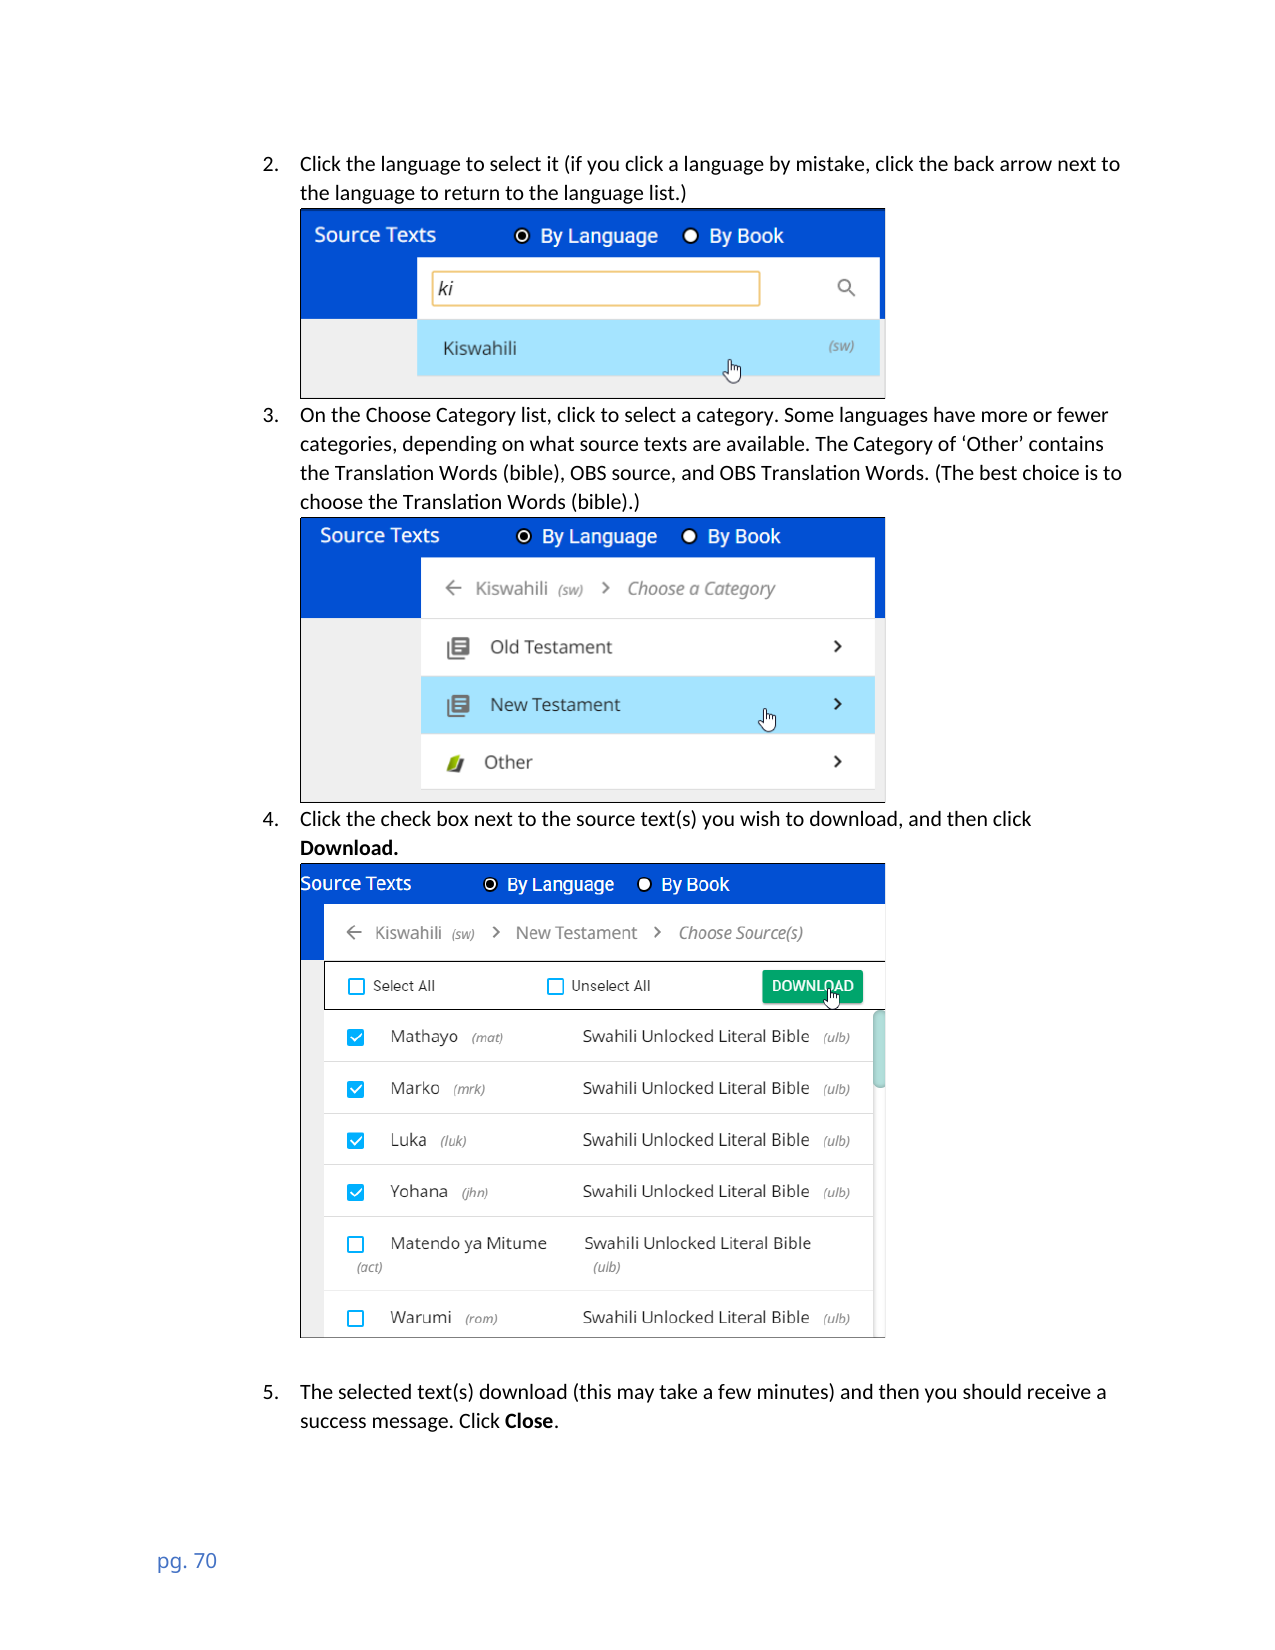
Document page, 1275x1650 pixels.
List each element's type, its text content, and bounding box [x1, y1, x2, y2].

picture [300, 863, 886, 1338]
picture [300, 208, 886, 399]
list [262, 1378, 1125, 1434]
picture [300, 517, 886, 803]
